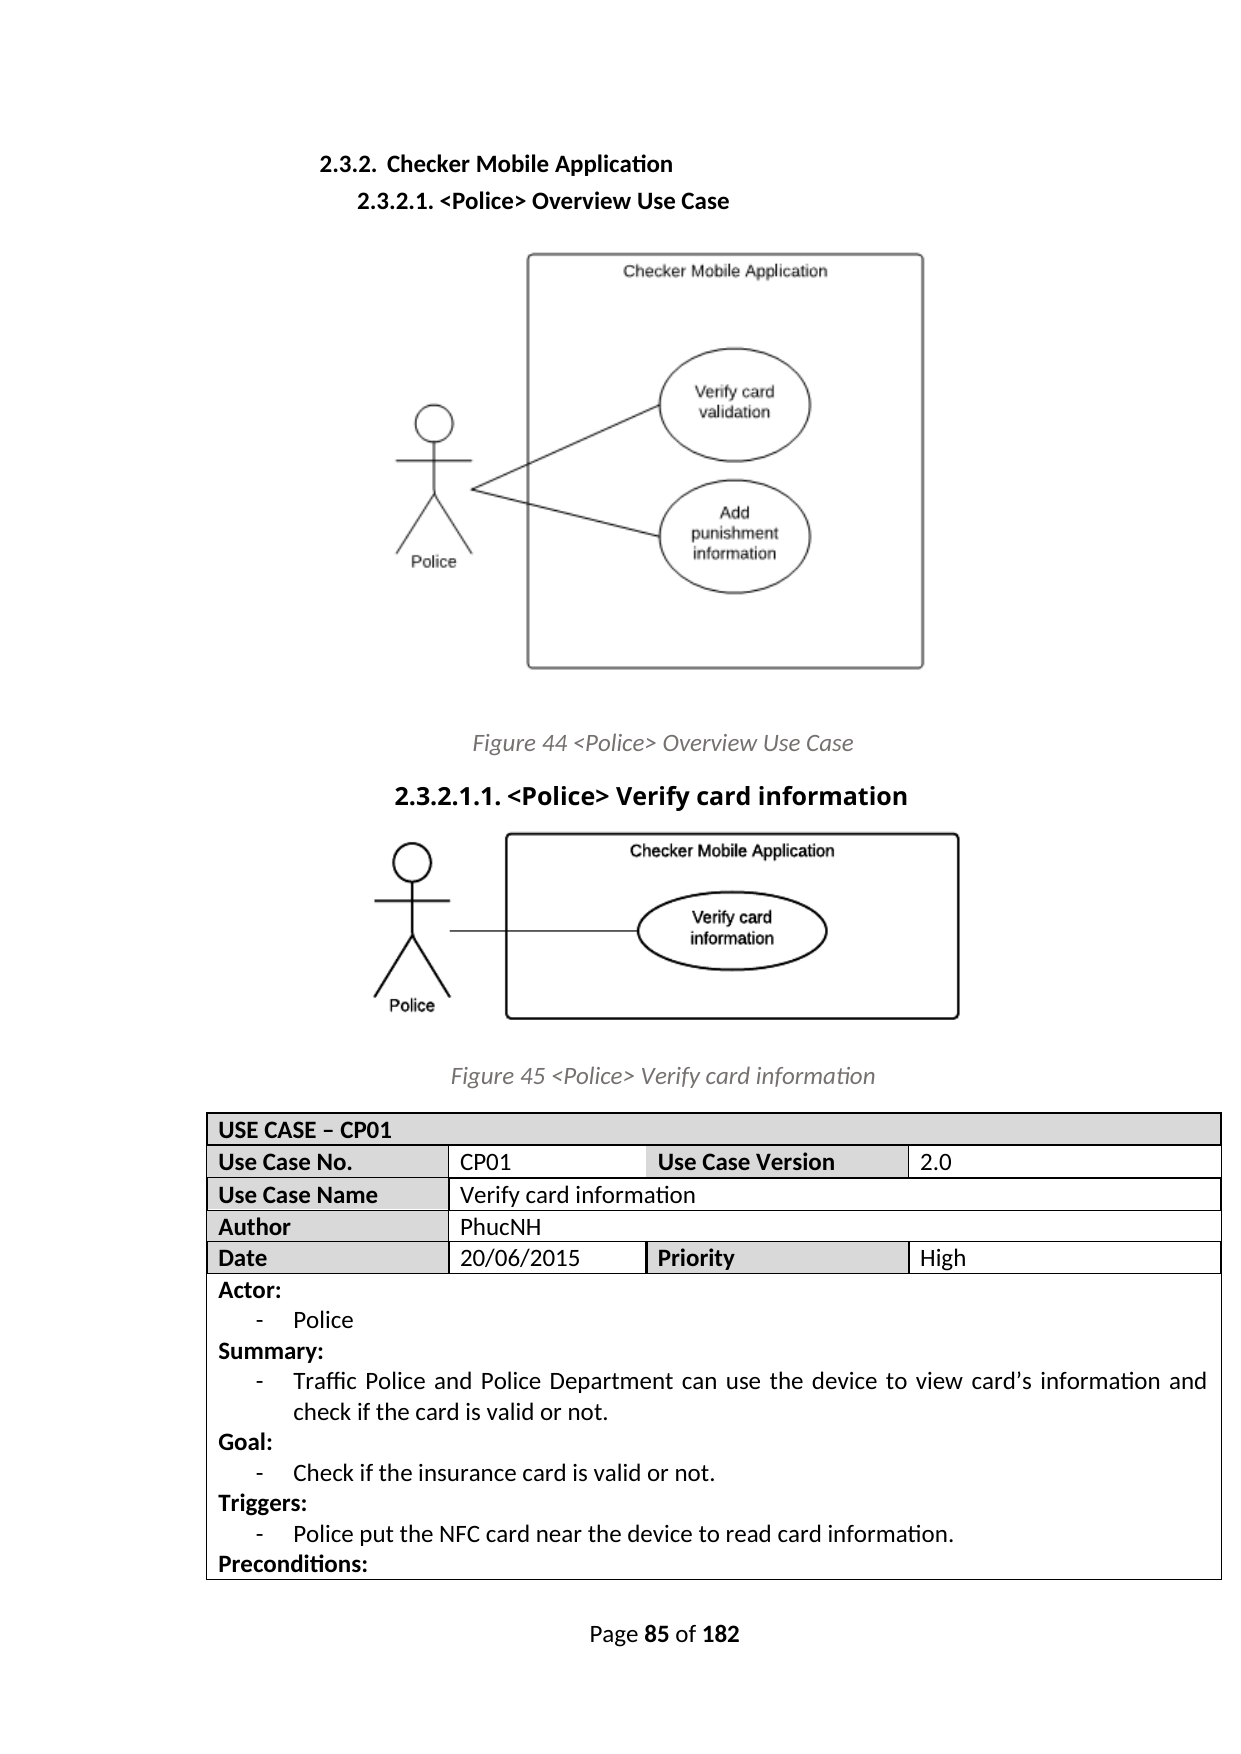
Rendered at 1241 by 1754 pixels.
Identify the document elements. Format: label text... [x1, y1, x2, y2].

table_cell Verify card information [450, 1179, 1220, 1209]
text Figure 44 <Police> Overview Use Case [207, 727, 1122, 758]
table_cell 2.0 [909, 1146, 1221, 1177]
table_cell Use Case Name [208, 1178, 448, 1209]
picture [370, 217, 959, 709]
table_cell Date [208, 1242, 448, 1273]
table_cell CP01 [449, 1146, 646, 1177]
table_cell Priority [648, 1242, 908, 1273]
subtitle Checker Mobile Application [319, 148, 1122, 178]
table_cell High [910, 1242, 1220, 1273]
table_cell Use Case No. [207, 1146, 448, 1177]
table_cell 20/06/2015 [450, 1242, 645, 1273]
text Figure 45 <Police> Verify card information [207, 1060, 1122, 1091]
table_cell Use Case Version [646, 1146, 908, 1177]
subtitle <Police> Overview Use Case [357, 185, 1122, 215]
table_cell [207, 1274, 1221, 1579]
table_header USE CASE – CP01 [208, 1114, 1220, 1144]
table_cell Author [207, 1211, 448, 1241]
picture [347, 815, 981, 1042]
subtitle <Police> Verify card information [394, 779, 1122, 813]
table_cell PhucNH [449, 1211, 1221, 1241]
